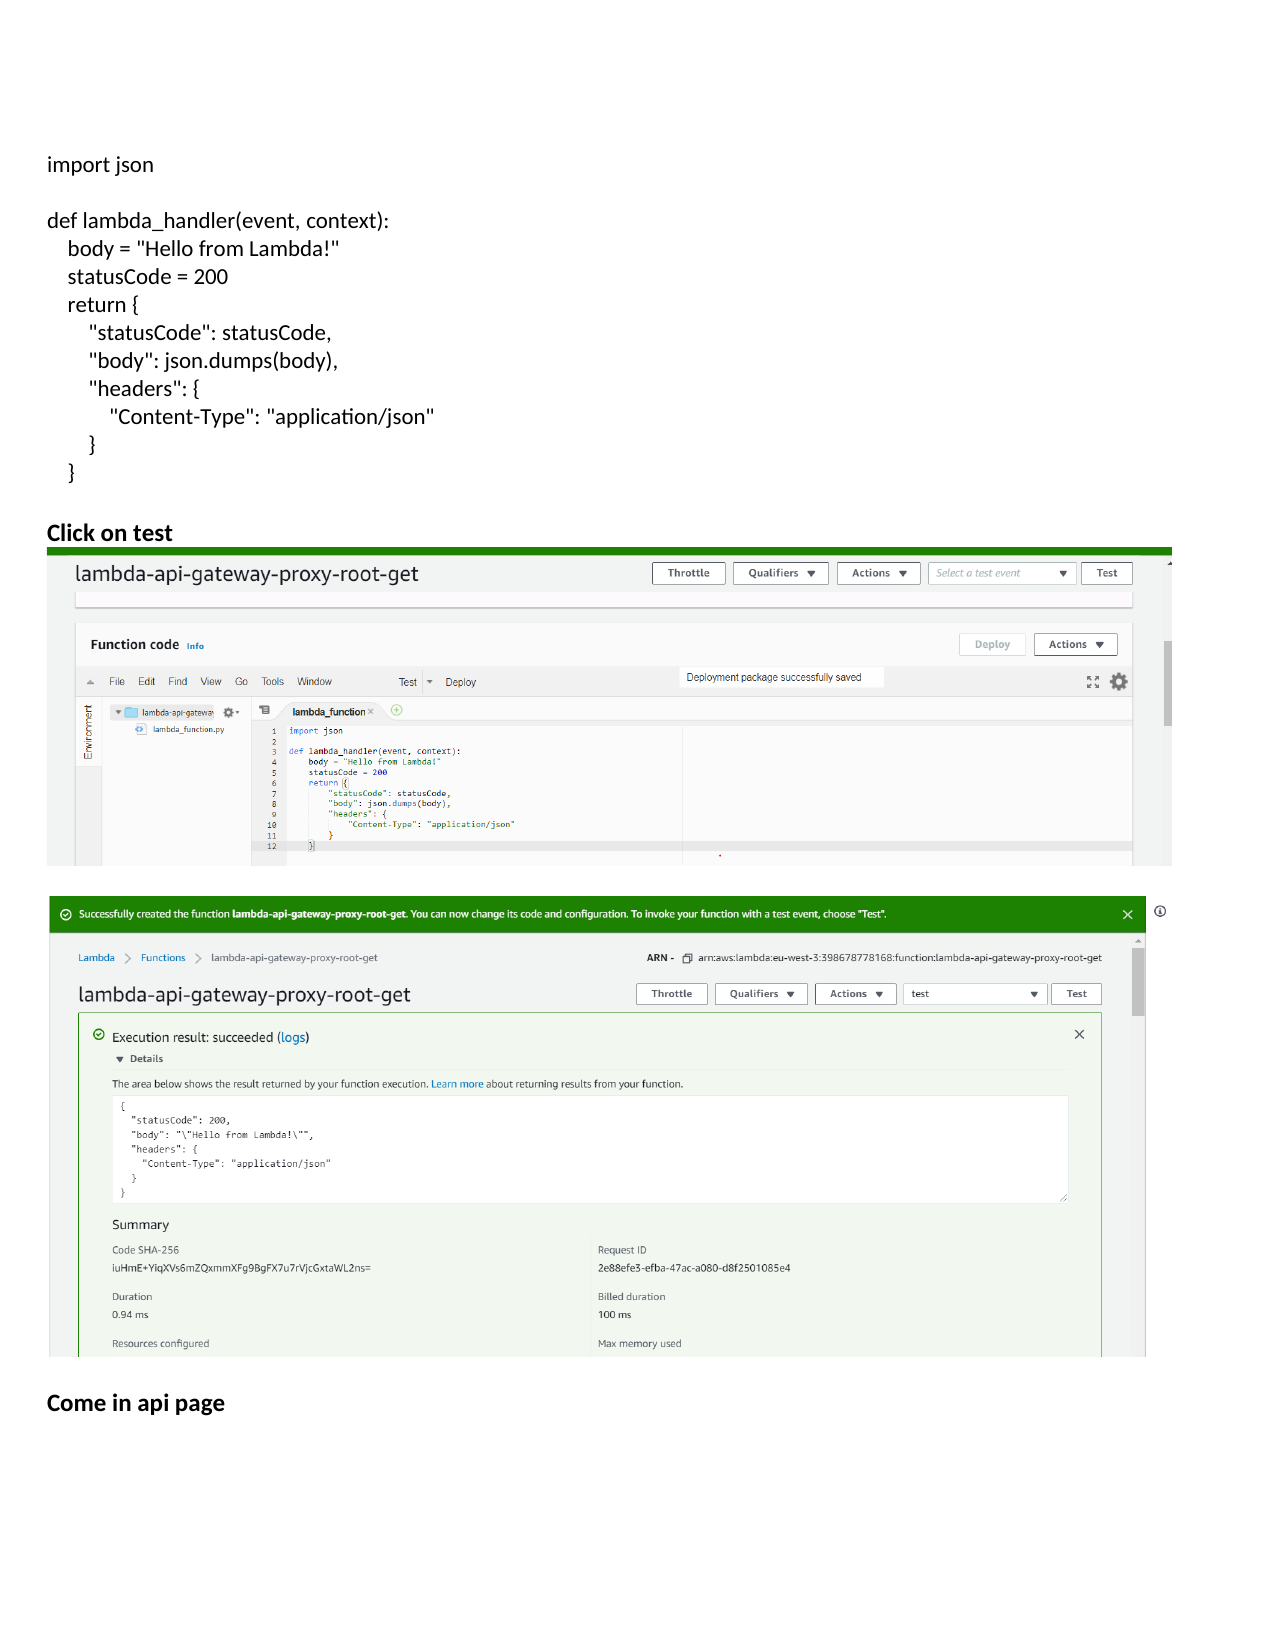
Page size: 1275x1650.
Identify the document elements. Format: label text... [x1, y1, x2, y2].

picture [46, 547, 1172, 866]
text Come in api page [47, 1387, 1125, 1418]
text return { [47, 290, 1125, 318]
text "body": json.dumps(body), [47, 346, 1125, 374]
text "headers": { [47, 374, 1125, 402]
text } [47, 430, 1125, 458]
text body = "Hello from Lambda!" [47, 234, 1125, 262]
picture [46, 896, 1172, 1357]
text "Content-Type": "application/json" [47, 402, 1125, 430]
text "statusCode": statusCode, [47, 318, 1125, 346]
text statusCode = 200 [47, 262, 1125, 290]
text Click on test [47, 517, 1125, 547]
text def lambda_handler(event, context): [47, 206, 1125, 234]
text } [47, 458, 1125, 486]
text import json [47, 150, 1125, 178]
